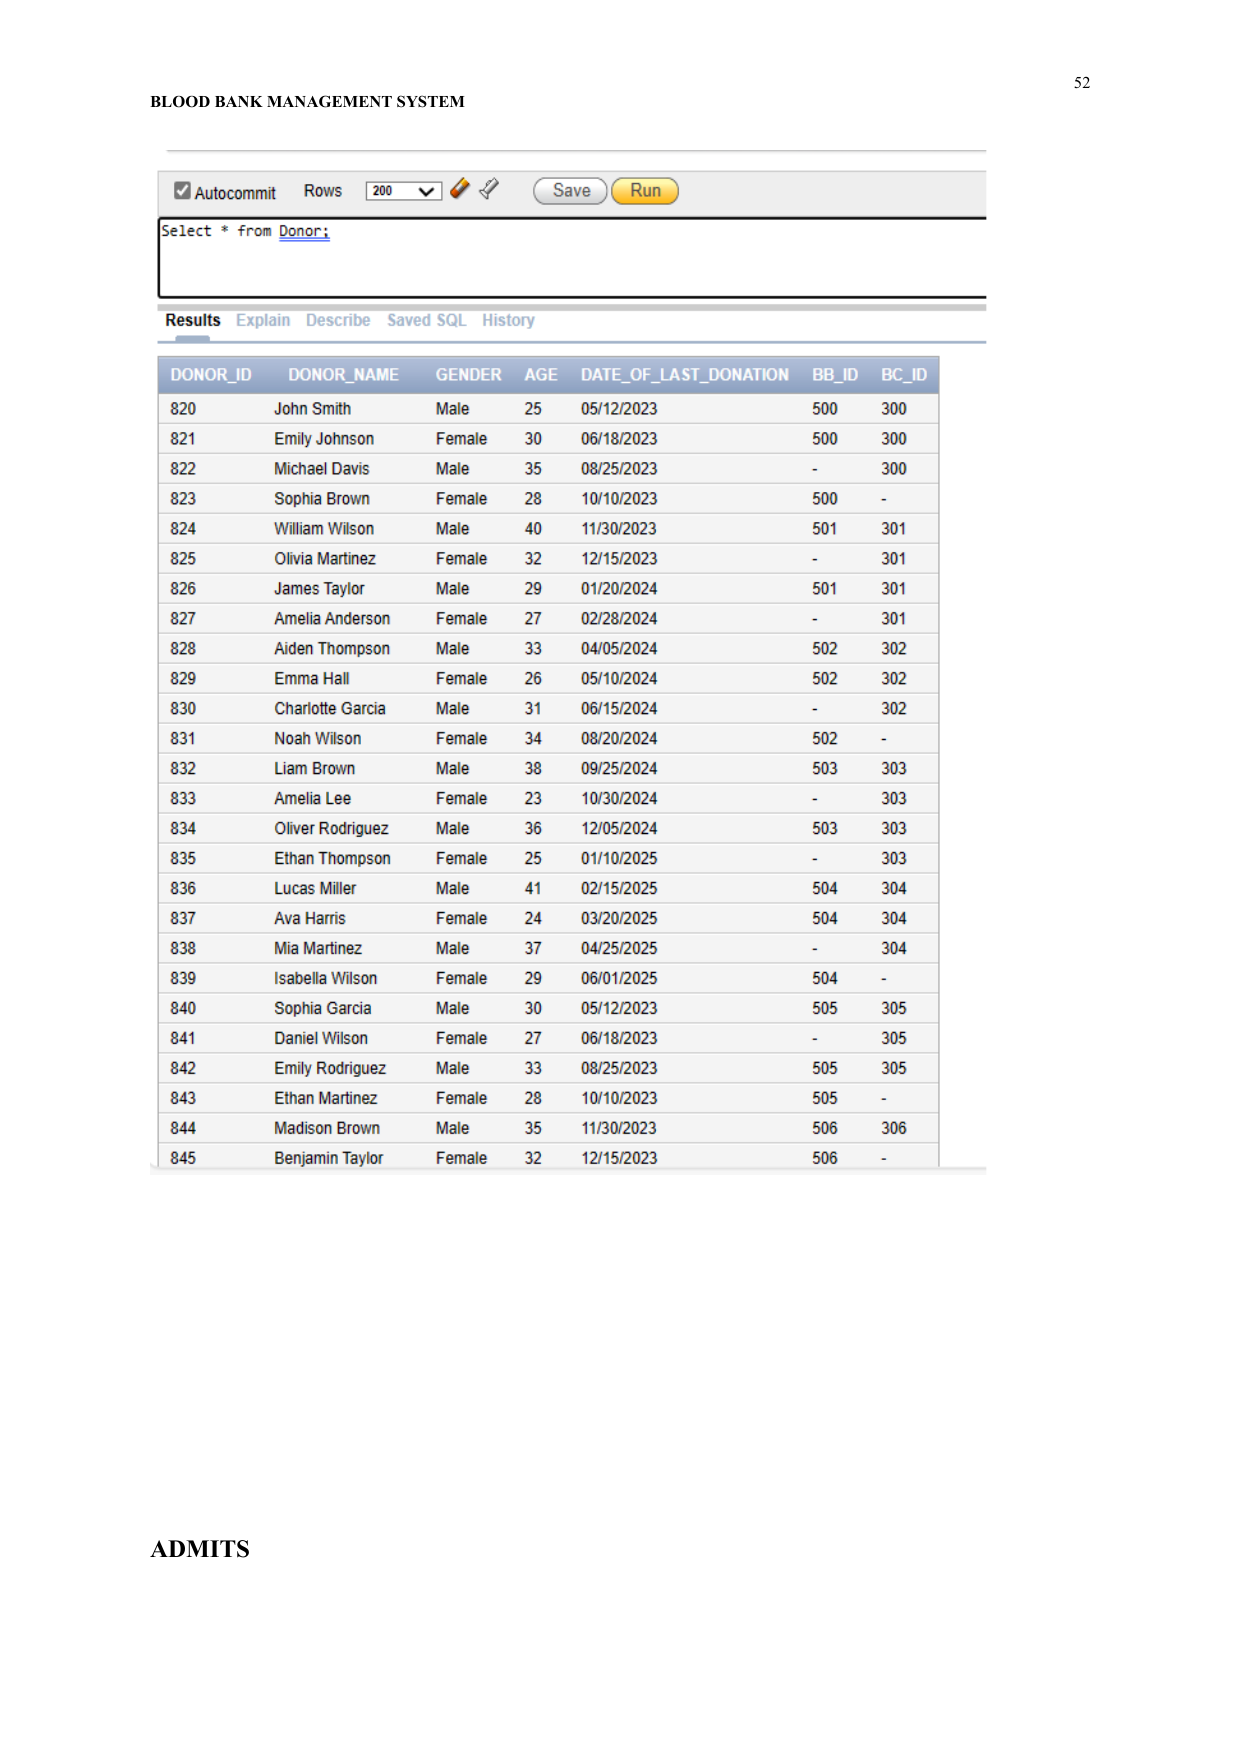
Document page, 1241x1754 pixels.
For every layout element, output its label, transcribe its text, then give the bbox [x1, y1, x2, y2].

picture [150, 150, 987, 1175]
text ADMITS [150, 1535, 1090, 1563]
